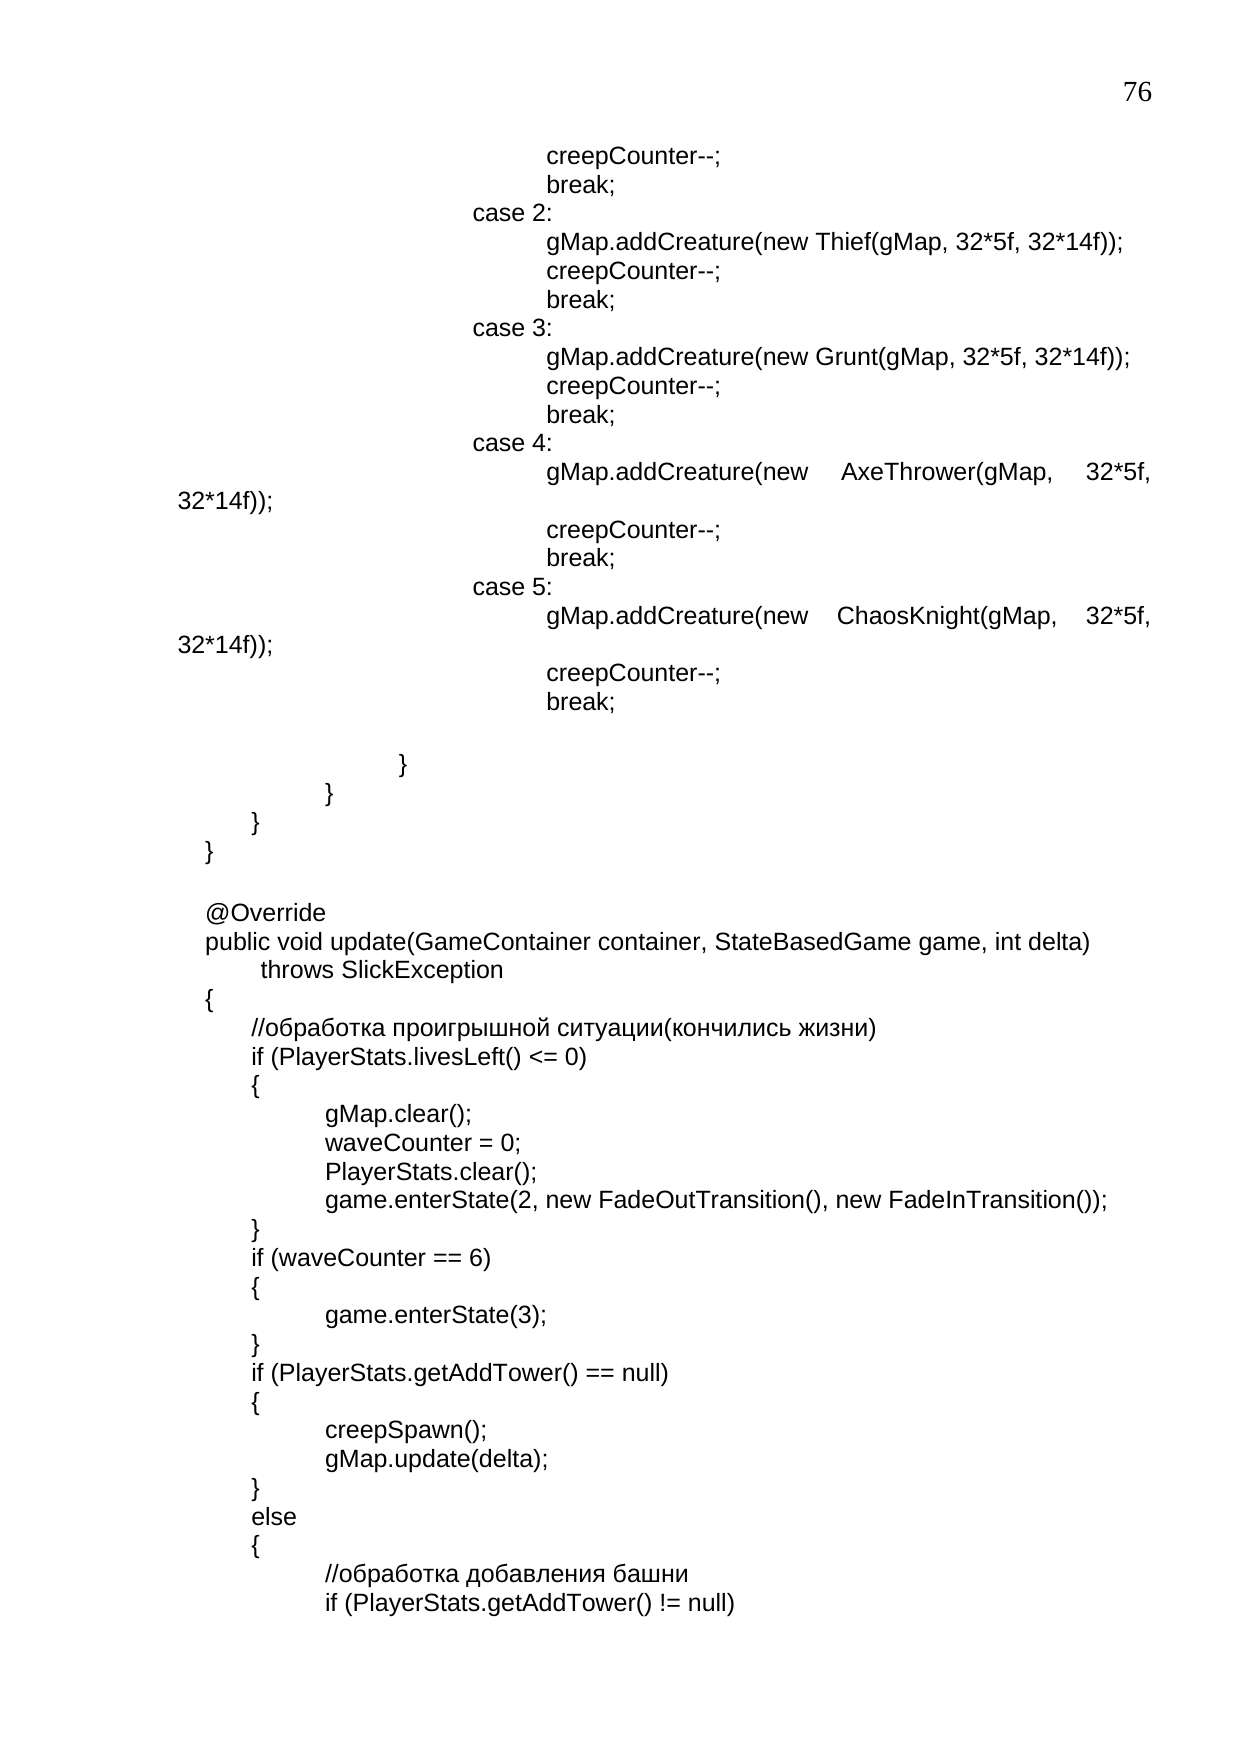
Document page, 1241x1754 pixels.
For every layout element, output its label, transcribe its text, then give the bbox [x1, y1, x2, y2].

text gMap.update(delta); [177, 1444, 1152, 1473]
text { [177, 1530, 1152, 1559]
text break; [177, 169, 1152, 198]
text gMap.clear(); [177, 1099, 1152, 1128]
text gMap.addCreature(new ChaosKnight(gMap, 32*5f, 32*14f)); [177, 601, 1152, 658]
text } [177, 1473, 1152, 1502]
text case 2: [177, 198, 1152, 227]
text break; [177, 543, 1152, 572]
text gMap.addCreature(new Thief(gMap, 32*5f, 32*14f)); [177, 227, 1152, 256]
text break; [177, 399, 1152, 428]
text creepCounter--; [177, 658, 1152, 687]
text creepSpawn(); [177, 1415, 1152, 1444]
text { [177, 1272, 1152, 1300]
text { [177, 1070, 1152, 1099]
text if (PlayerStats.livesLeft() <= 0) [177, 1042, 1152, 1070]
text creepCounter--; [177, 371, 1152, 399]
text waveCounter = 0; [177, 1128, 1152, 1157]
text } [177, 1214, 1152, 1243]
text if (PlayerStats.getAddTower() != null) [177, 1588, 1152, 1617]
text //обработка добавления башни [177, 1559, 1152, 1588]
text //обработка проигрышной ситуации(кончились жизни) [177, 1013, 1152, 1042]
text } [177, 1329, 1152, 1358]
text game.enterState(2, new FadeOutTransition(), new FadeInTransition()); [177, 1185, 1152, 1214]
text PlayerStats.clear(); [177, 1157, 1152, 1185]
text throws SlickException [177, 955, 1152, 984]
text } [177, 778, 1152, 807]
text gMap.addCreature(new Grunt(gMap, 32*5f, 32*14f)); [177, 342, 1152, 371]
text creepCounter--; [177, 256, 1152, 284]
text game.enterState(3); [177, 1300, 1152, 1329]
text @Override [177, 898, 1152, 927]
text break; [177, 687, 1152, 716]
text if (PlayerStats.getAddTower() == null) [177, 1358, 1152, 1387]
text gMap.addCreature(new AxeThrower(gMap, 32*5f, 32*14f)); [177, 457, 1152, 514]
text public void update(GameContainer container, StateBasedGame game, int delta) [177, 927, 1152, 955]
text } [177, 836, 1152, 864]
text break; [177, 284, 1152, 313]
text creepCounter--; [177, 514, 1152, 543]
text } [177, 749, 1152, 778]
text { [177, 984, 1152, 1013]
text case 5: [177, 572, 1152, 601]
text else [177, 1502, 1152, 1530]
text if (waveCounter == 6) [177, 1243, 1152, 1272]
text { [177, 1387, 1152, 1415]
text case 4: [177, 428, 1152, 457]
text } [177, 807, 1152, 836]
text case 3: [177, 313, 1152, 342]
text creepCounter--; [177, 141, 1152, 169]
